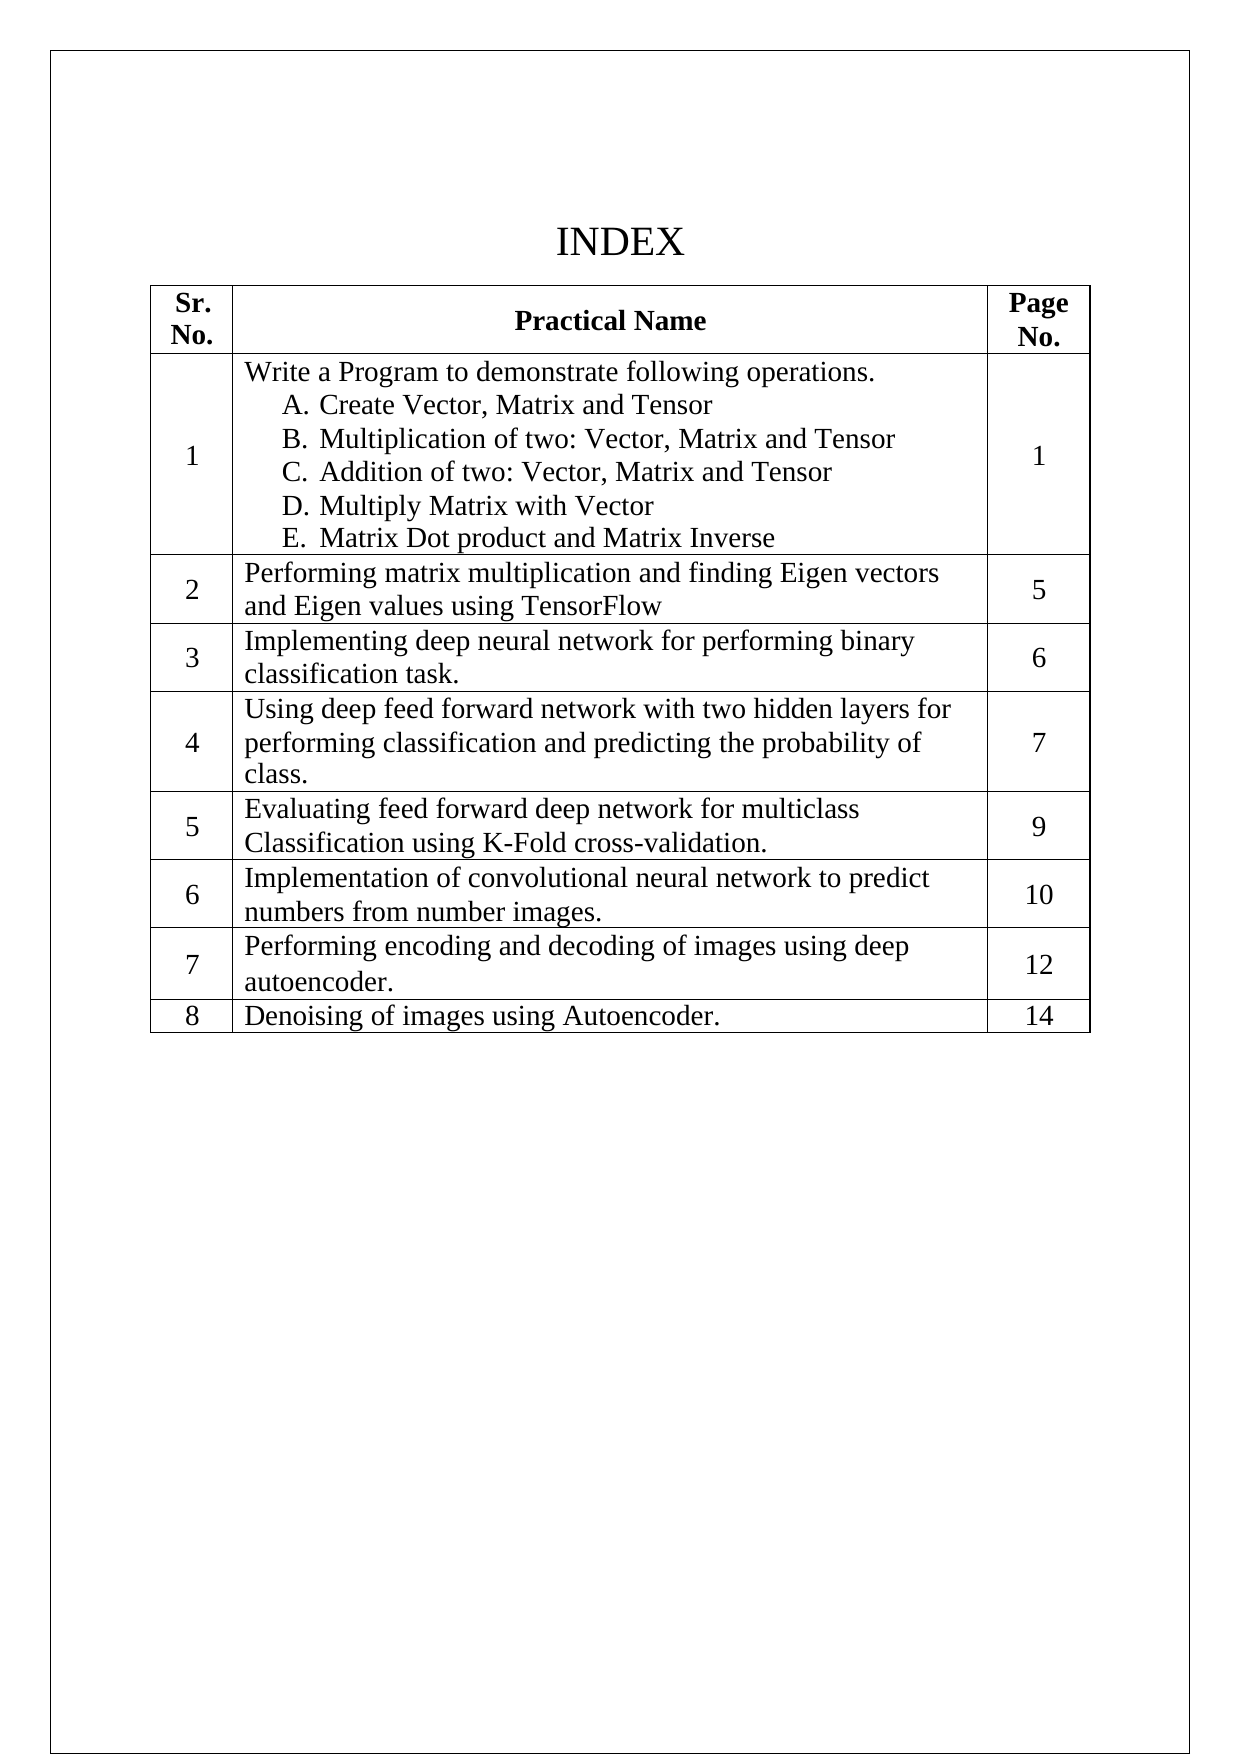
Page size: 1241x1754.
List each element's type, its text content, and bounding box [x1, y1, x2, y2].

table_cell 14 [988, 1000, 1089, 1032]
table_cell 10 [988, 860, 1089, 927]
table_cell 4 [151, 692, 232, 791]
table_cell 5 [988, 555, 1089, 622]
table_cell Implementation of convolutional neural network to predict numbers from number images. [233, 860, 987, 927]
subtitle INDEX [525, 217, 715, 264]
table_cell 6 [151, 860, 232, 927]
table_cell 7 [988, 692, 1089, 791]
table_cell 7 [151, 928, 232, 999]
table_cell Write a Program to demonstrate following operations. Create Vector, Matrix and Tensor Multiplication of two: Vector, Matrix and Tensor Addition of two: Vector, Matrix and Tensor Multiply Matrix with Vector Matrix Dot product and Matrix Inverse [233, 354, 987, 554]
table_cell Performing encoding and decoding of images using deep autoencoder. [233, 928, 987, 999]
table_cell 2 [151, 555, 232, 622]
table_cell 5 [151, 792, 232, 859]
table_cell Evaluating feed forward deep network for multiclass Classification using K-Fold cross-validation. [233, 792, 987, 859]
table_cell Using deep feed forward network with two hidden layers for performing classification and predicting the probability of class. [233, 692, 987, 791]
table_cell 1 [151, 354, 232, 554]
table_cell Performing matrix multiplication and finding Eigen vectors and Eigen values using TensorFlow [233, 555, 987, 622]
table_cell 9 [988, 792, 1089, 859]
table_header Practical Name [233, 286, 987, 353]
table_cell 6 [988, 624, 1089, 691]
table_cell Denoising of images using Autoencoder. [233, 1000, 987, 1032]
table_cell 12 [988, 928, 1089, 999]
table_cell 3 [151, 624, 232, 691]
table_header Page No. [988, 286, 1089, 353]
table_cell Implementing deep neural network for performing binary classification task. [233, 624, 987, 691]
table_header Sr. No. [151, 286, 232, 353]
table_cell 1 [988, 354, 1089, 554]
table_cell 8 [151, 1000, 232, 1032]
